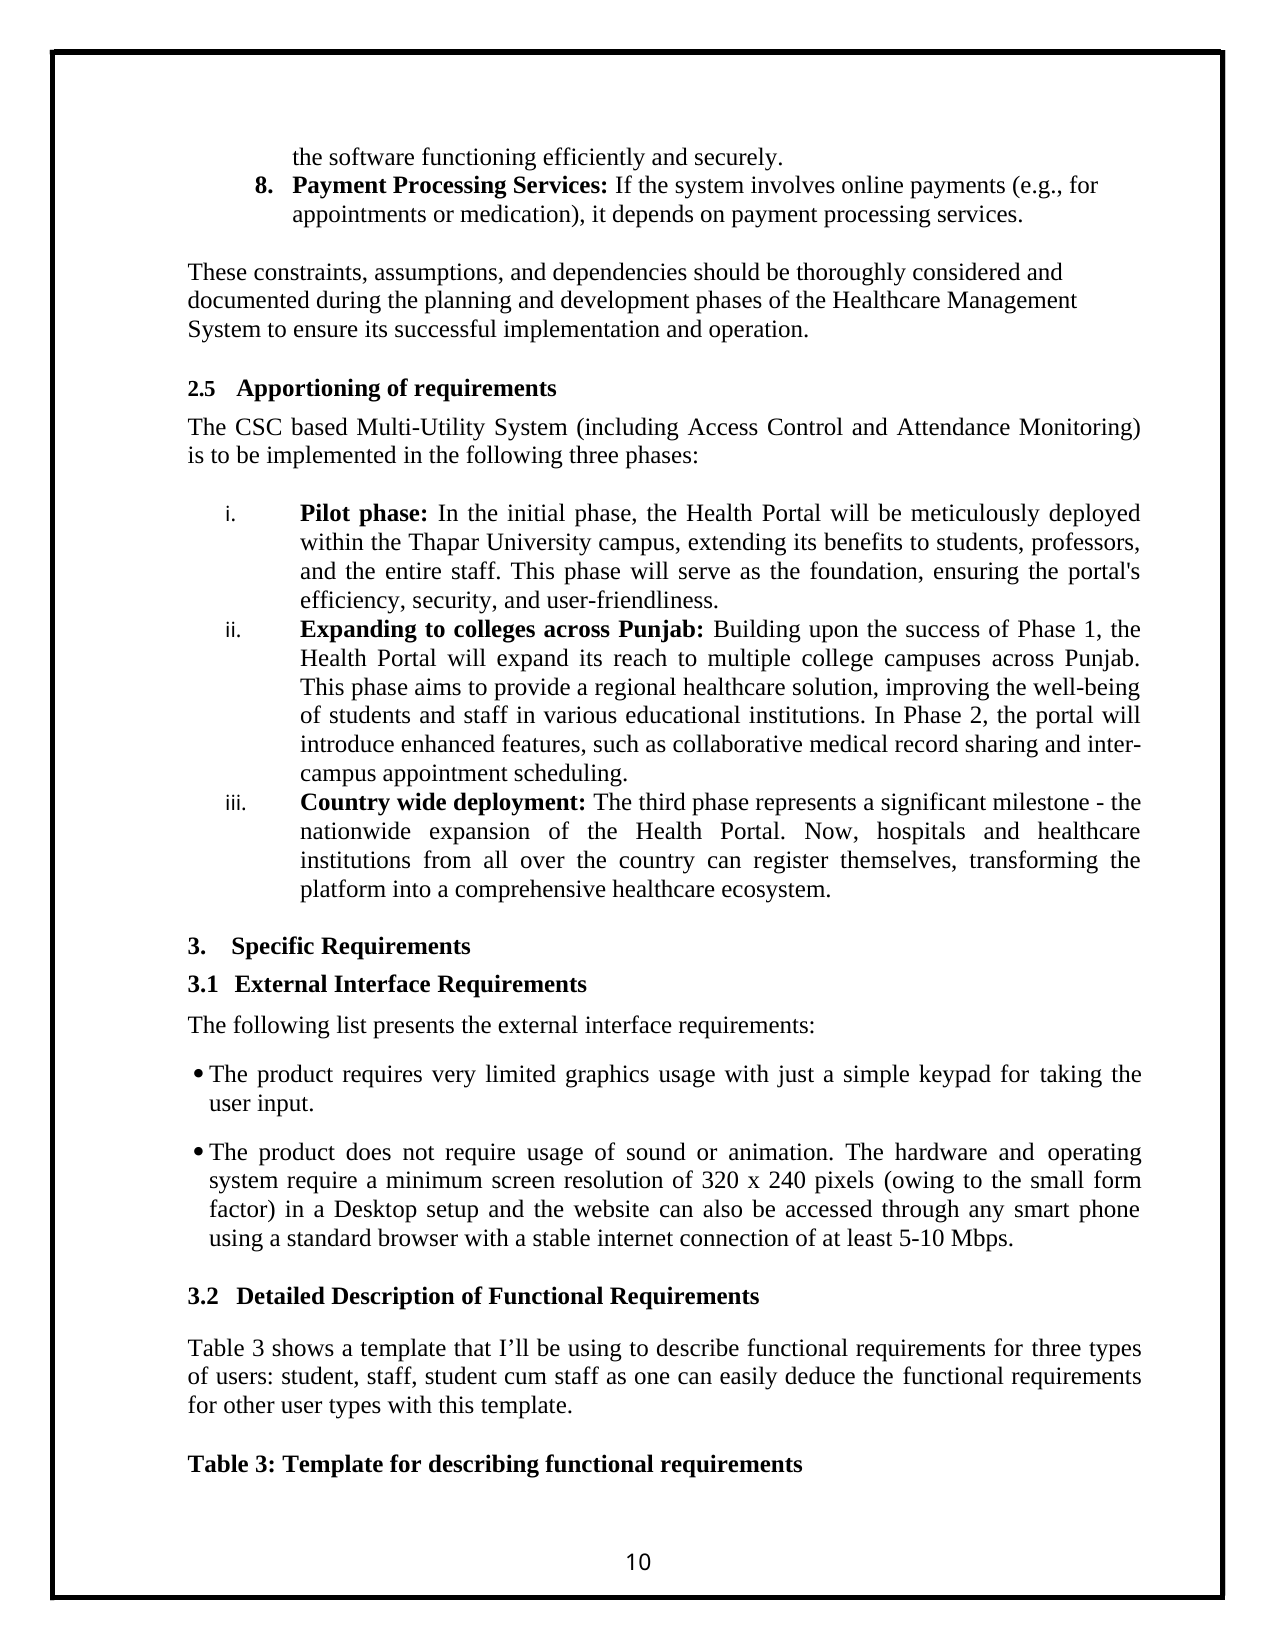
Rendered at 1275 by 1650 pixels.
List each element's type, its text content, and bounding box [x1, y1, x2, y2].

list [254, 142, 1142, 170]
list Payment Processing Services: If the system involves online payments (e.g., for appointments or medication), it depends on payment processing services. [254, 170, 1142, 228]
list Expanding to colleges across Punjab: Building upon the success of Phase 1, the Health Portal will expand its reach to multiple college campuses across Punjab. This phase aims to provide a regional healthcare solution, improving the well-being of students and staff in various educational institutions. In Phase 2, the portal will introduce enhanced features, such as collaborative medical record sharing and inter-campus appointment scheduling. [225, 614, 1142, 787]
list The product requires very limited graphics usage with just a simple keypad for taking the user input. [194, 1059, 1142, 1117]
subtitle Apportioning of requirements [187, 373, 1142, 401]
text The CSC based Multi-Utility System (including Access Control and Attendance Monitoring) is to be implemented in the following three phases: [187, 412, 1142, 469]
list Pilot phase: In the initial phase, the Health Portal will be meticulously deployed within the Thapar University campus, extending its benefits to students, professors, and the entire staff. This phase will serve as the foundation, ensuring the portal's efficiency, security, and user-friendliness. [225, 498, 1142, 614]
list Country wide deployment: The third phase represents a significant milestone - the nationwide expansion of the Health Portal. Now, hospitals and healthcare institutions from all over the country can register themselves, transforming the platform into a comprehensive healthcare ecosystem. [225, 787, 1142, 903]
subtitle Specific Requirements [187, 931, 1142, 960]
text Table 3: Template for describing functional requirements [187, 1449, 1142, 1477]
text Table 3 shows a template that I’ll be using to describe functional requirements for three types of users: student, staff, student cum staff as one can easily deduce the functional requirements for other user types with this template. [187, 1333, 1142, 1419]
text The following list presents the external interface requirements: [187, 1011, 1142, 1039]
text These constraints, assumptions, and dependencies should be thoroughly considered and documented during the planning and development phases of the Healthcare Management System to ensure its successful implementation and operation. [187, 257, 1142, 343]
subtitle External Interface Requirements [187, 969, 1142, 997]
list Detailed Description of Functional Requirements [187, 1281, 1142, 1310]
list The product does not require usage of sound or animation. The hardware and operating system require a minimum screen resolution of 320 x 240 pixels (owing to the small form factor) in a Desktop setup and the website can also be accessed through any smart phone using a standard browser with a stable internet connection of at least 5-10 Mbps. [194, 1137, 1142, 1252]
